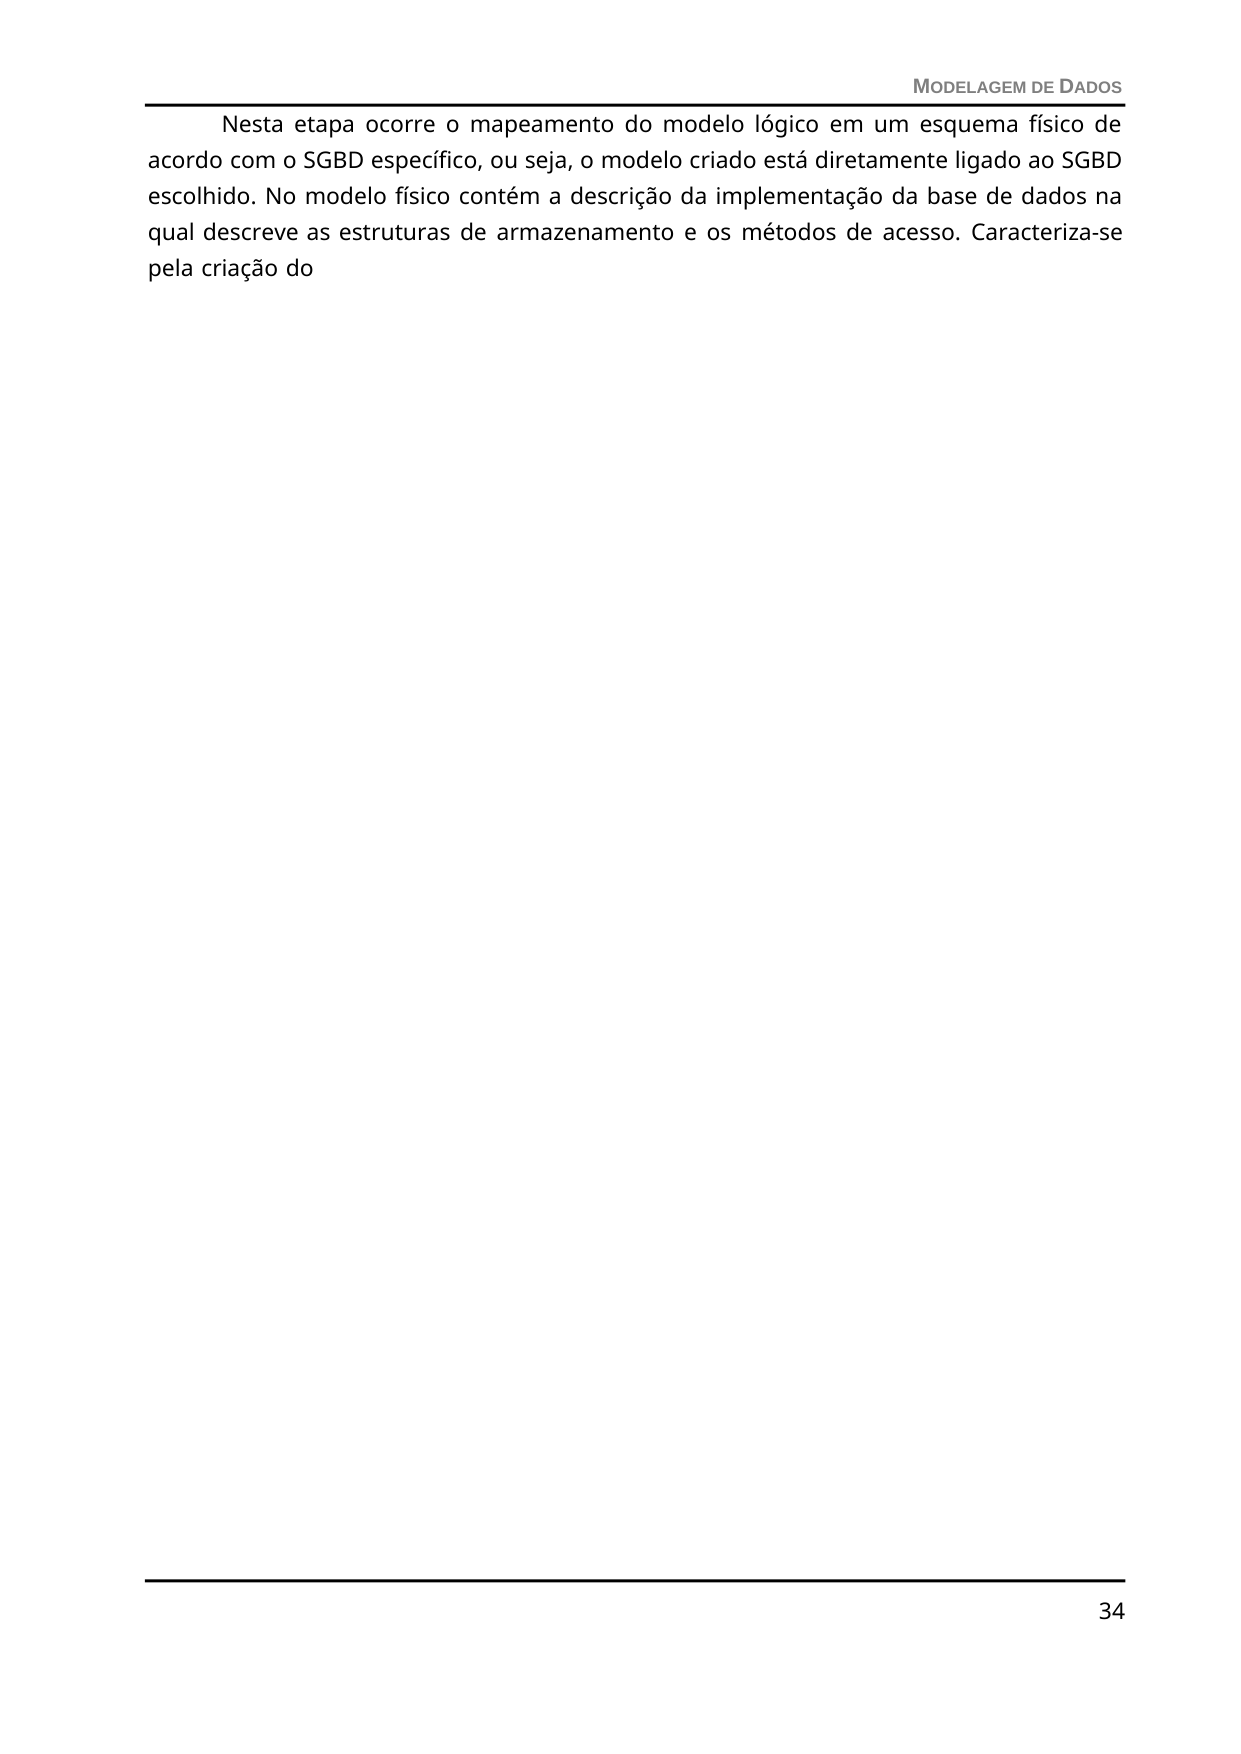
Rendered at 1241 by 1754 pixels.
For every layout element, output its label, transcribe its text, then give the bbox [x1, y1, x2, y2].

text Nesta etapa ocorre o mapeamento do modelo lógico em um esquema físico de acordo com o SGBD específico, ou seja, o modelo criado está diretamente ligado ao SGBD escolhido. No modelo físico contém a descrição da implementação da base de dados na qual descreve as estruturas de armazenamento e os métodos de acesso. Caracteriza-se pela criação do [148, 108, 1123, 283]
